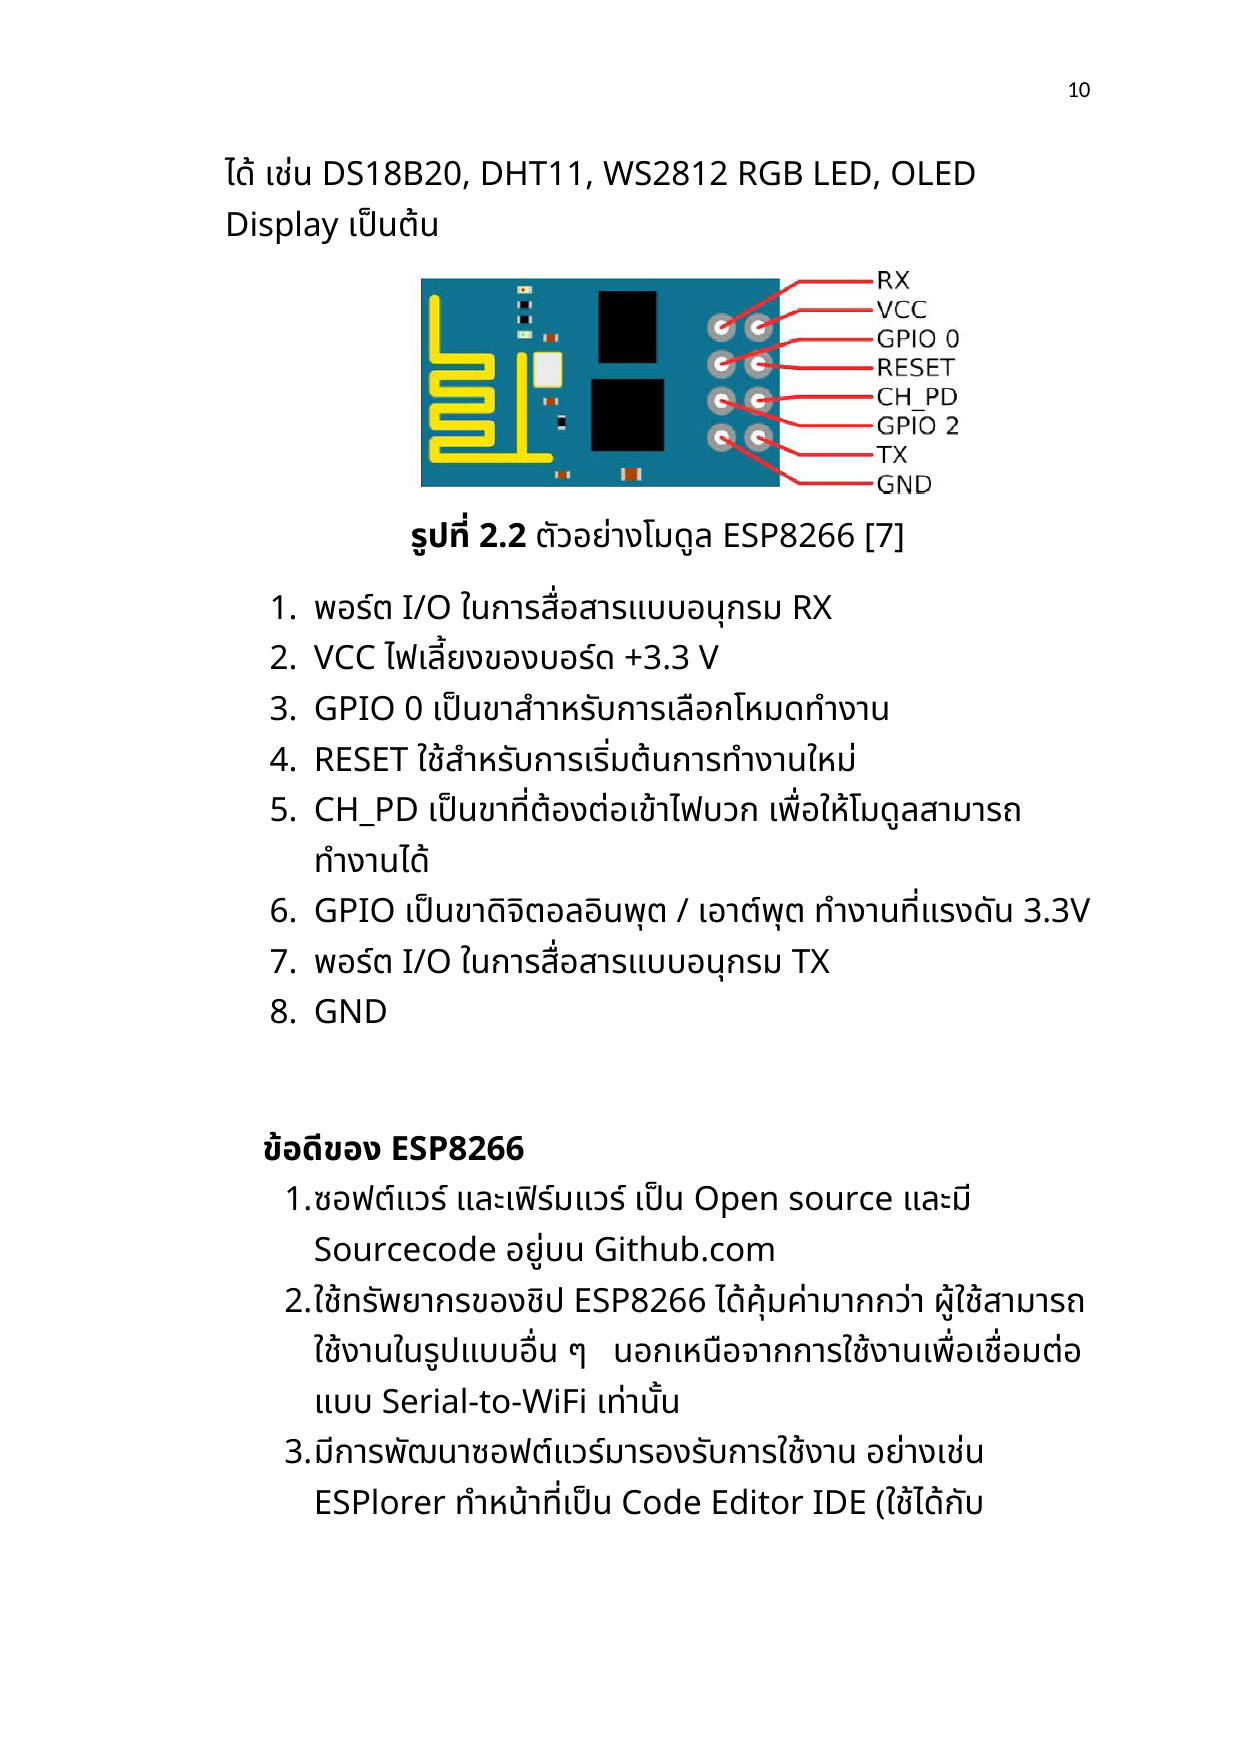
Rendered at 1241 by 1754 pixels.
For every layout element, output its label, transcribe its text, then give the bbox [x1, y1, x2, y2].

list VCC ไฟเลี้ยงของบอร์ด +3.3 V [269, 634, 1090, 685]
list RESET ใช้สำหรับการเริ่มต้นการทำงานใหม่ [269, 735, 1090, 786]
text รูปที่ 2.2 ตัวอย่างโมดูล ESP8266 [7] [225, 512, 1090, 563]
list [284, 1428, 1090, 1529]
list พอร์ต I/O ในการสื่อสารแบบอนุกรม TX [269, 938, 1090, 988]
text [225, 150, 1090, 251]
list GPIO เป็นขาดิจิตอลอินพุต / เอาต์พุต ทำงานที่แรงดัน 3.3V [269, 887, 1090, 938]
list ซอฟต์แวร์ และเฟิร์มแวร์ เป็น Open source และมี Sourcecode อยู่บน Github.com [284, 1175, 1090, 1276]
list CH_PD เป็นขาที่ต้องต่อเข้าไฟบวก เพื่อให้โมดูลสามารถทำงานได้ [269, 786, 1090, 887]
text ข้อดีของ ESP8266 [225, 1124, 1090, 1175]
list GND [269, 988, 1090, 1034]
list GPIO 0 เป็นขาสำาหรับการเลือกโหมดทำงาน [269, 685, 1090, 735]
list ใช้ทรัพยากรของชิป ESP8266 ได้คุ้มค่ามากกว่า ผู้ใช้สามารถใช้งานในรูปแบบอื่น ๆ นอกเหนือจากการใช้งานเพื่อเชื่อมต่อแบบ Serial-to-WiFi เท่านั้น [284, 1276, 1090, 1428]
list พอร์ต I/O ในการสื่อสารแบบอนุกรม RX [269, 583, 1090, 634]
